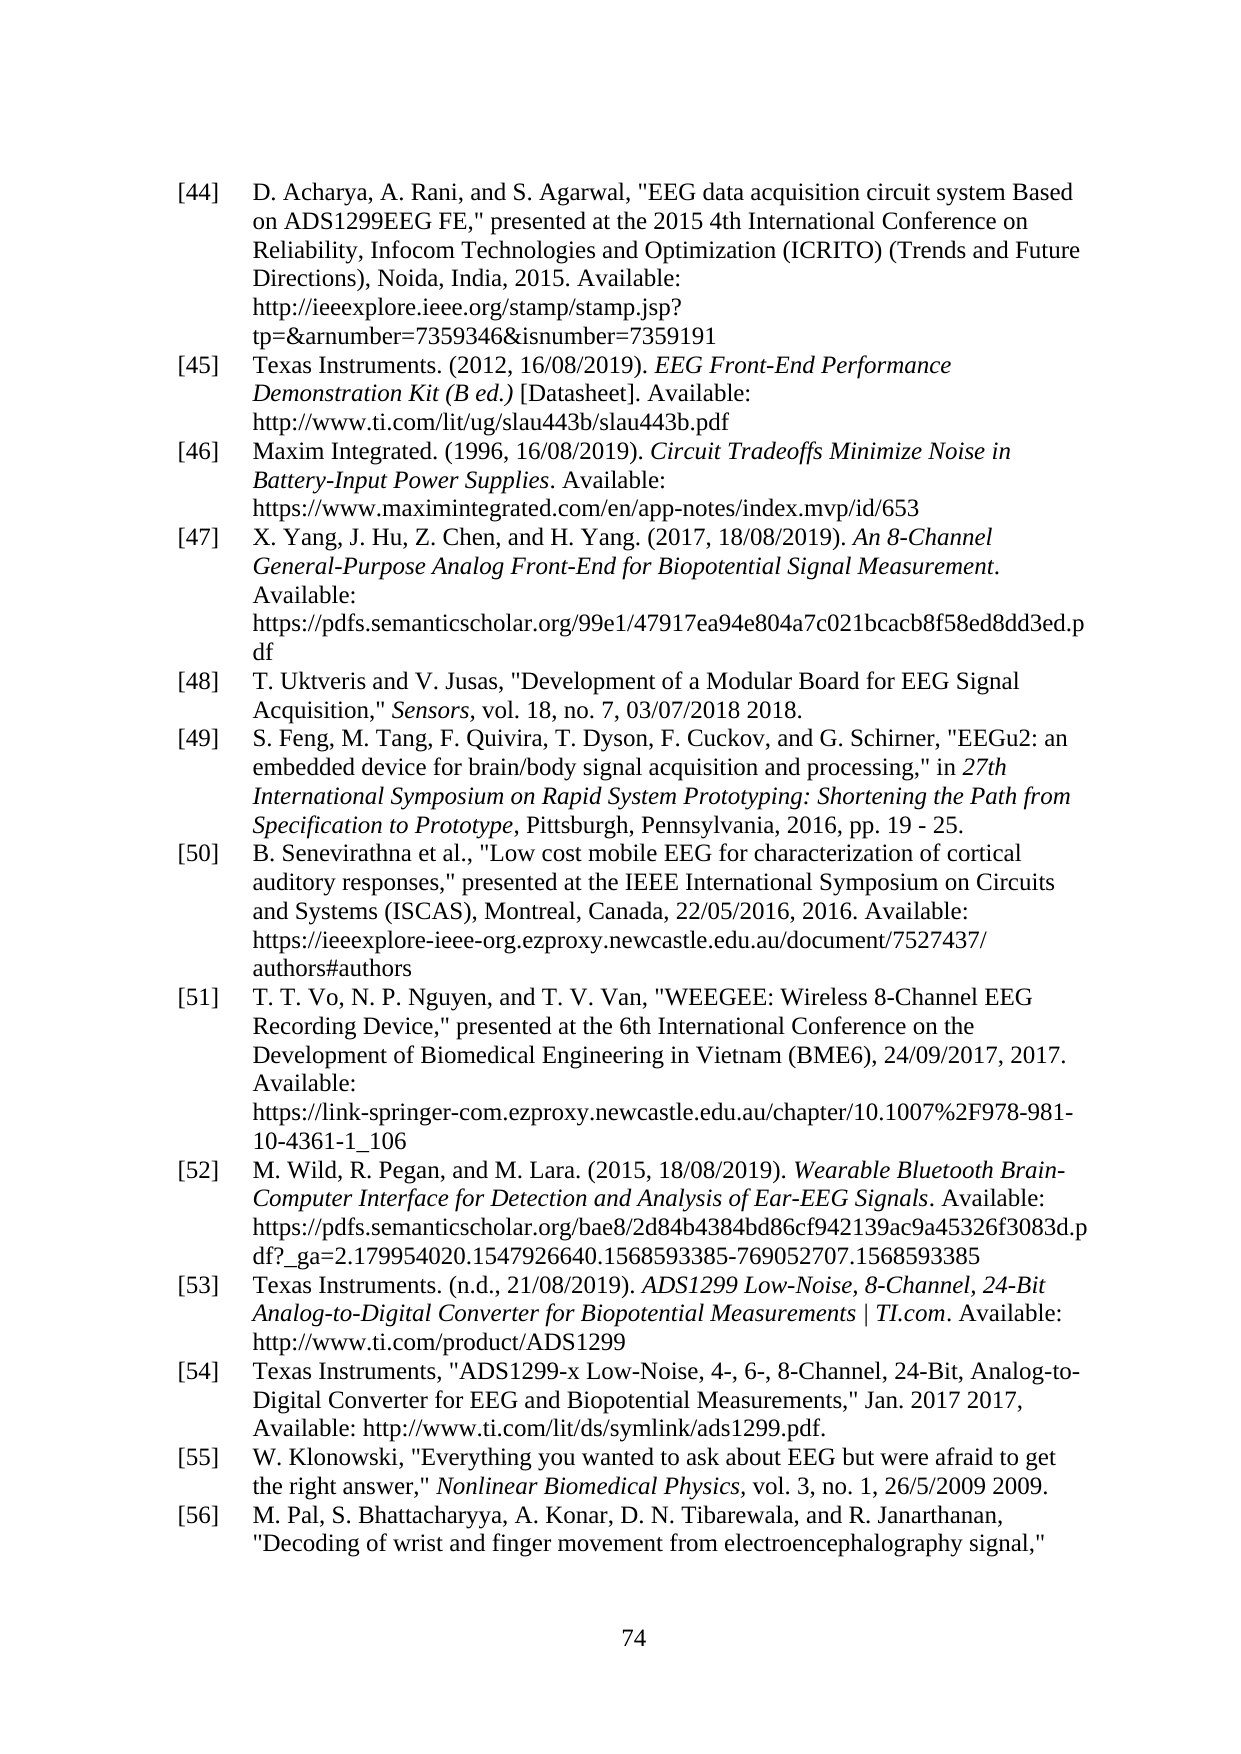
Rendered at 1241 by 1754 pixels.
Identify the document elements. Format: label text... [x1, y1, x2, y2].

text [50] B. Senevirathna et al., "Low cost mobile EEG for characterization of cortical auditory responses," presented at the IEEE International Symposium on Circuits and Systems (ISCAS), Montreal, Canada, 22/05/2016, 2016. Available: https://ieeexplore-ieee-org.ezproxy.newcastle.edu.au/document/7527437/authors#authors [177, 838, 1090, 982]
text [49] S. Feng, M. Tang, F. Quivira, T. Dyson, F. Cuckov, and G. Schirner, "EEGu2: an embedded device for brain/body signal acquisition and processing," in 27th International Symposium on Rapid System Prototyping: Shortening the Path from Specification to Prototype, Pittsburgh, Pennsylvania, 2016, pp. 19 - 25. [177, 723, 1090, 838]
text [46] Maxim Integrated. (1996, 16/08/2019). Circuit Tradeoffs Minimize Noise in Battery-Input Power Supplies. Available: https://www.maximintegrated.com/en/app-notes/index.mvp/id/653 [177, 436, 1090, 522]
text [55] W. Klonowski, "Everything you wanted to ask about EEG but were afraid to get the right answer," Nonlinear Biomedical Physics, vol. 3, no. 1, 26/5/2009 2009. [177, 1442, 1090, 1500]
text [54] Texas Instruments, "ADS1299-x Low-Noise, 4-, 6-, 8-Channel, 24-Bit, Analog-to-Digital Converter for EEG and Biopotential Measurements," Jan. 2017 2017, Available: http://www.ti.com/lit/ds/symlink/ads1299.pdf. [177, 1356, 1090, 1442]
text [45] Texas Instruments. (2012, 16/08/2019). EEG Front-End Performance Demonstration Kit (B ed.) [Datasheet]. Available: http://www.ti.com/lit/ug/slau443b/slau443b.pdf [177, 350, 1090, 436]
text [47] X. Yang, J. Hu, Z. Chen, and H. Yang. (2017, 18/08/2019). An 8-Channel General-Purpose Analog Front-End for Biopotential Signal Measurement. Available: https://pdfs.semanticscholar.org/99e1/47917ea94e804a7c021bcacb8f58ed8dd3ed.pdf [177, 522, 1090, 666]
text [51] T. T. Vo, N. P. Nguyen, and T. V. Van, "WEEGEE: Wireless 8-Channel EEG Recording Device," presented at the 6th International Conference on the Development of Biomedical Engineering in Vietnam (BME6), 24/09/2017, 2017. Available: https://link-springer-com.ezproxy.newcastle.edu.au/chapter/10.1007%2F978-981-10-4361-1_106 [177, 982, 1090, 1155]
text [44] D. Acharya, A. Rani, and S. Agarwal, "EEG data acquisition circuit system Based on ADS1299EEG FE," presented at the 2015 4th International Conference on Reliability, Infocom Technologies and Optimization (ICRITO) (Trends and Future Directions), Noida, India, 2015. Available: http://ieeexplore.ieee.org/stamp/stamp.jsp?tp=&arnumber=7359346&isnumber=7359191 [177, 177, 1090, 350]
text [52] M. Wild, R. Pegan, and M. Lara. (2015, 18/08/2019). Wearable Bluetooth Brain-Computer Interface for Detection and Analysis of Ear-EEG Signals. Available: https://pdfs.semanticscholar.org/bae8/2d84b4384bd86cf942139ac9a45326f3083d.pdf?_ga=2.179954020.1547926640.1568593385-769052707.1568593385 [177, 1155, 1090, 1270]
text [177, 1500, 1090, 1557]
text [53] Texas Instruments. (n.d., 21/08/2019). ADS1299 Low-Noise, 8-Channel, 24-Bit Analog-to-Digital Converter for Biopotential Measurements | TI.com. Available: http://www.ti.com/product/ADS1299 [177, 1270, 1090, 1356]
text [48] T. Uktveris and V. Jusas, "Development of a Modular Board for EEG Signal Acquisition," Sensors, vol. 18, no. 7, 03/07/2018 2018. [177, 666, 1090, 723]
